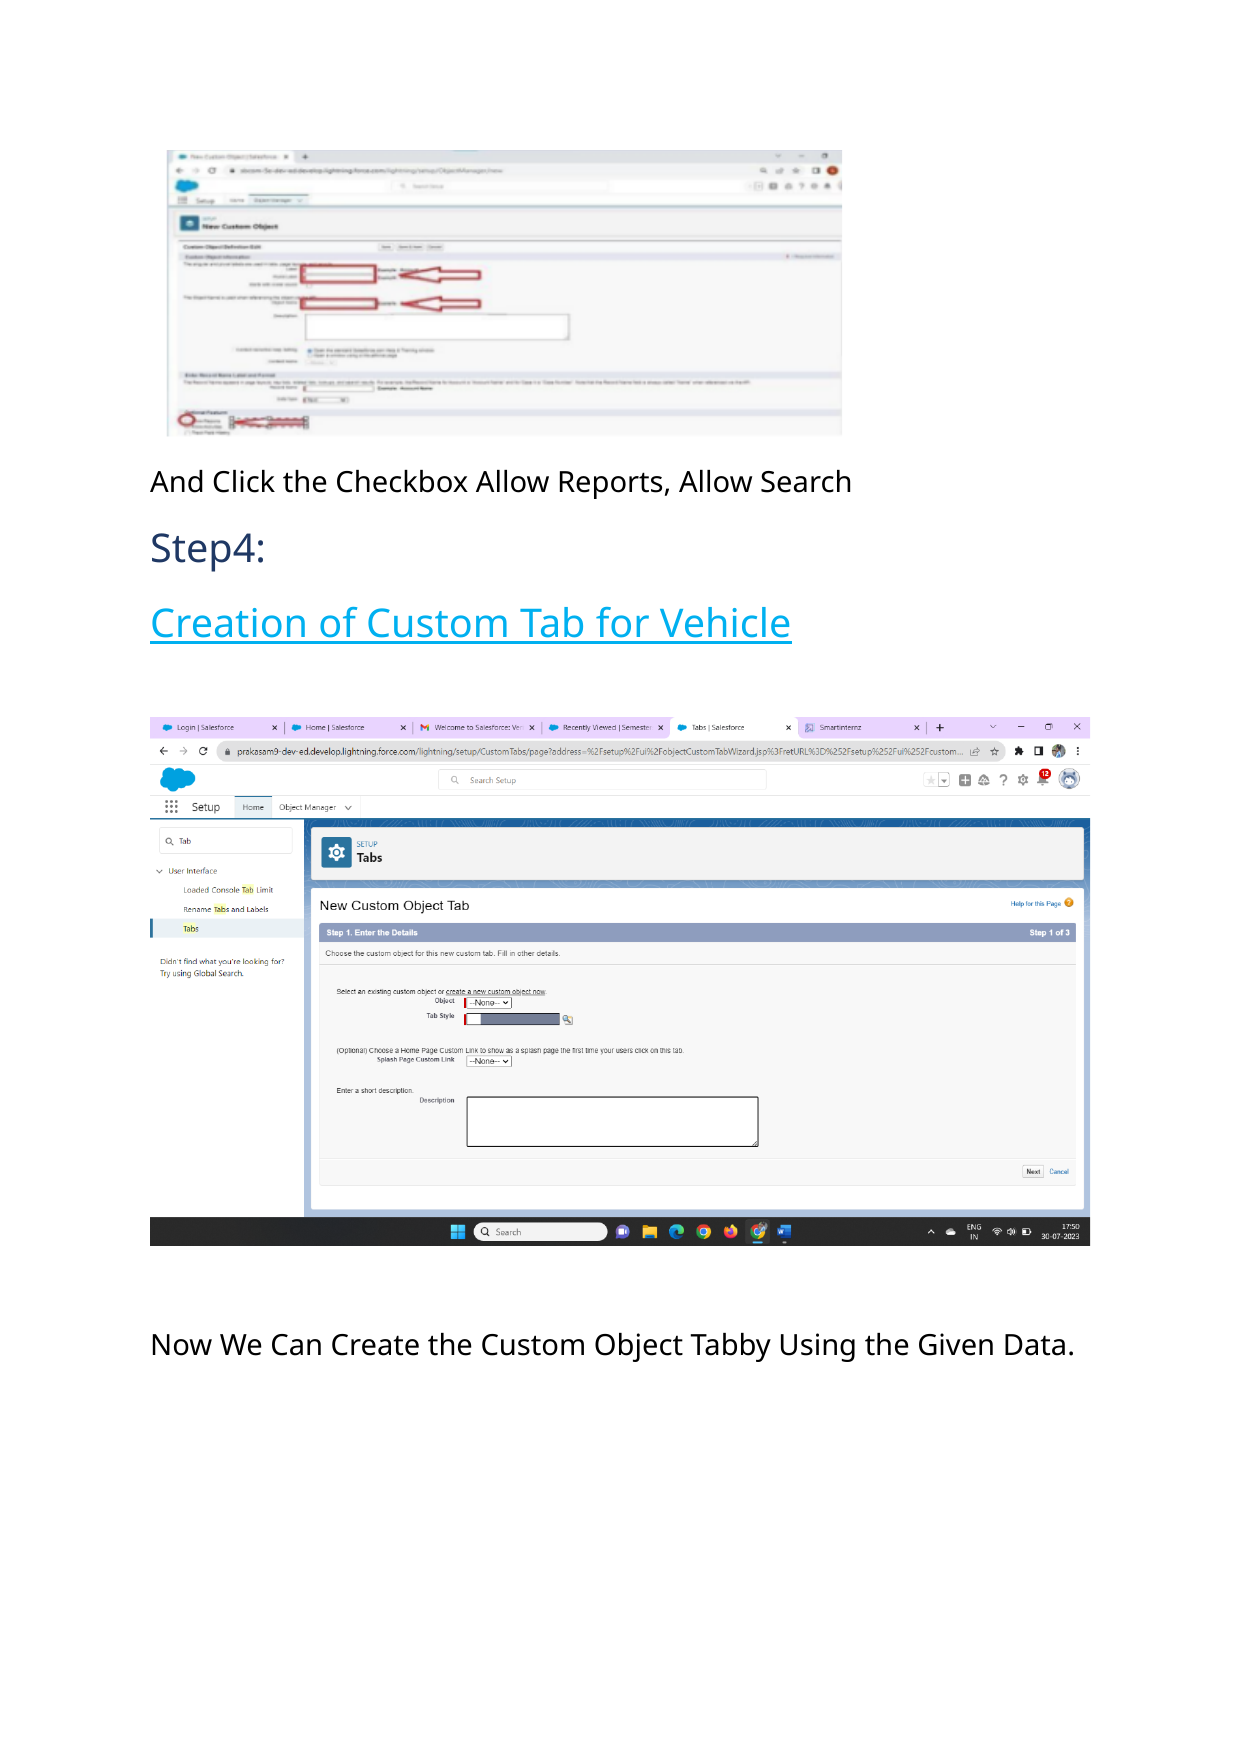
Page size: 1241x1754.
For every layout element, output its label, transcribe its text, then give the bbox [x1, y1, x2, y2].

text Creation of Custom Tab for Vehicle [150, 595, 1090, 649]
text Step4: [150, 521, 1090, 574]
picture [150, 717, 1091, 1246]
picture [150, 150, 843, 443]
text Now We Can Create the Custom Object Tabby Using the Given Data. [150, 1324, 1090, 1364]
text And Click the Checkbox Allow Reports, Allow Search [150, 461, 1090, 501]
